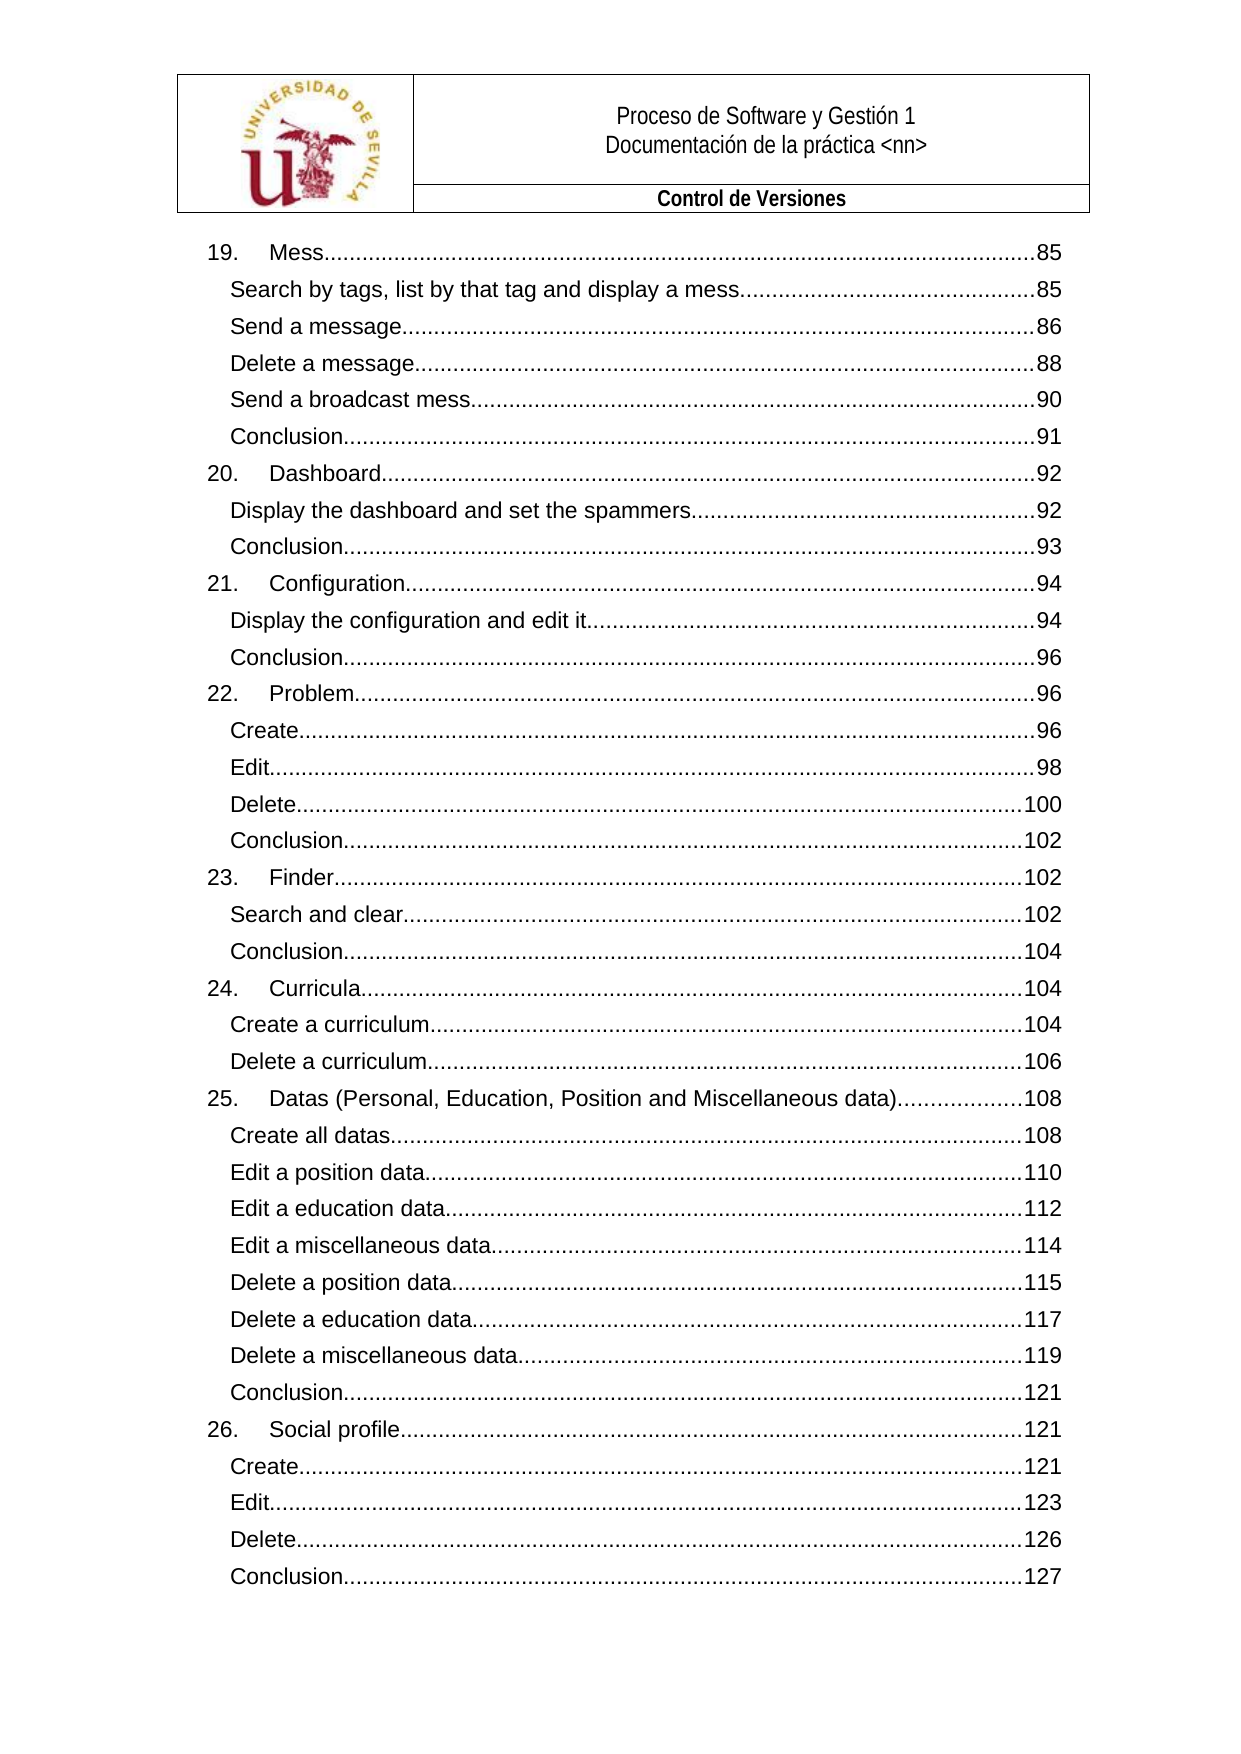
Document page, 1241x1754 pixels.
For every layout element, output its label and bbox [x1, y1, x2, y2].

picture [240, 79, 381, 208]
